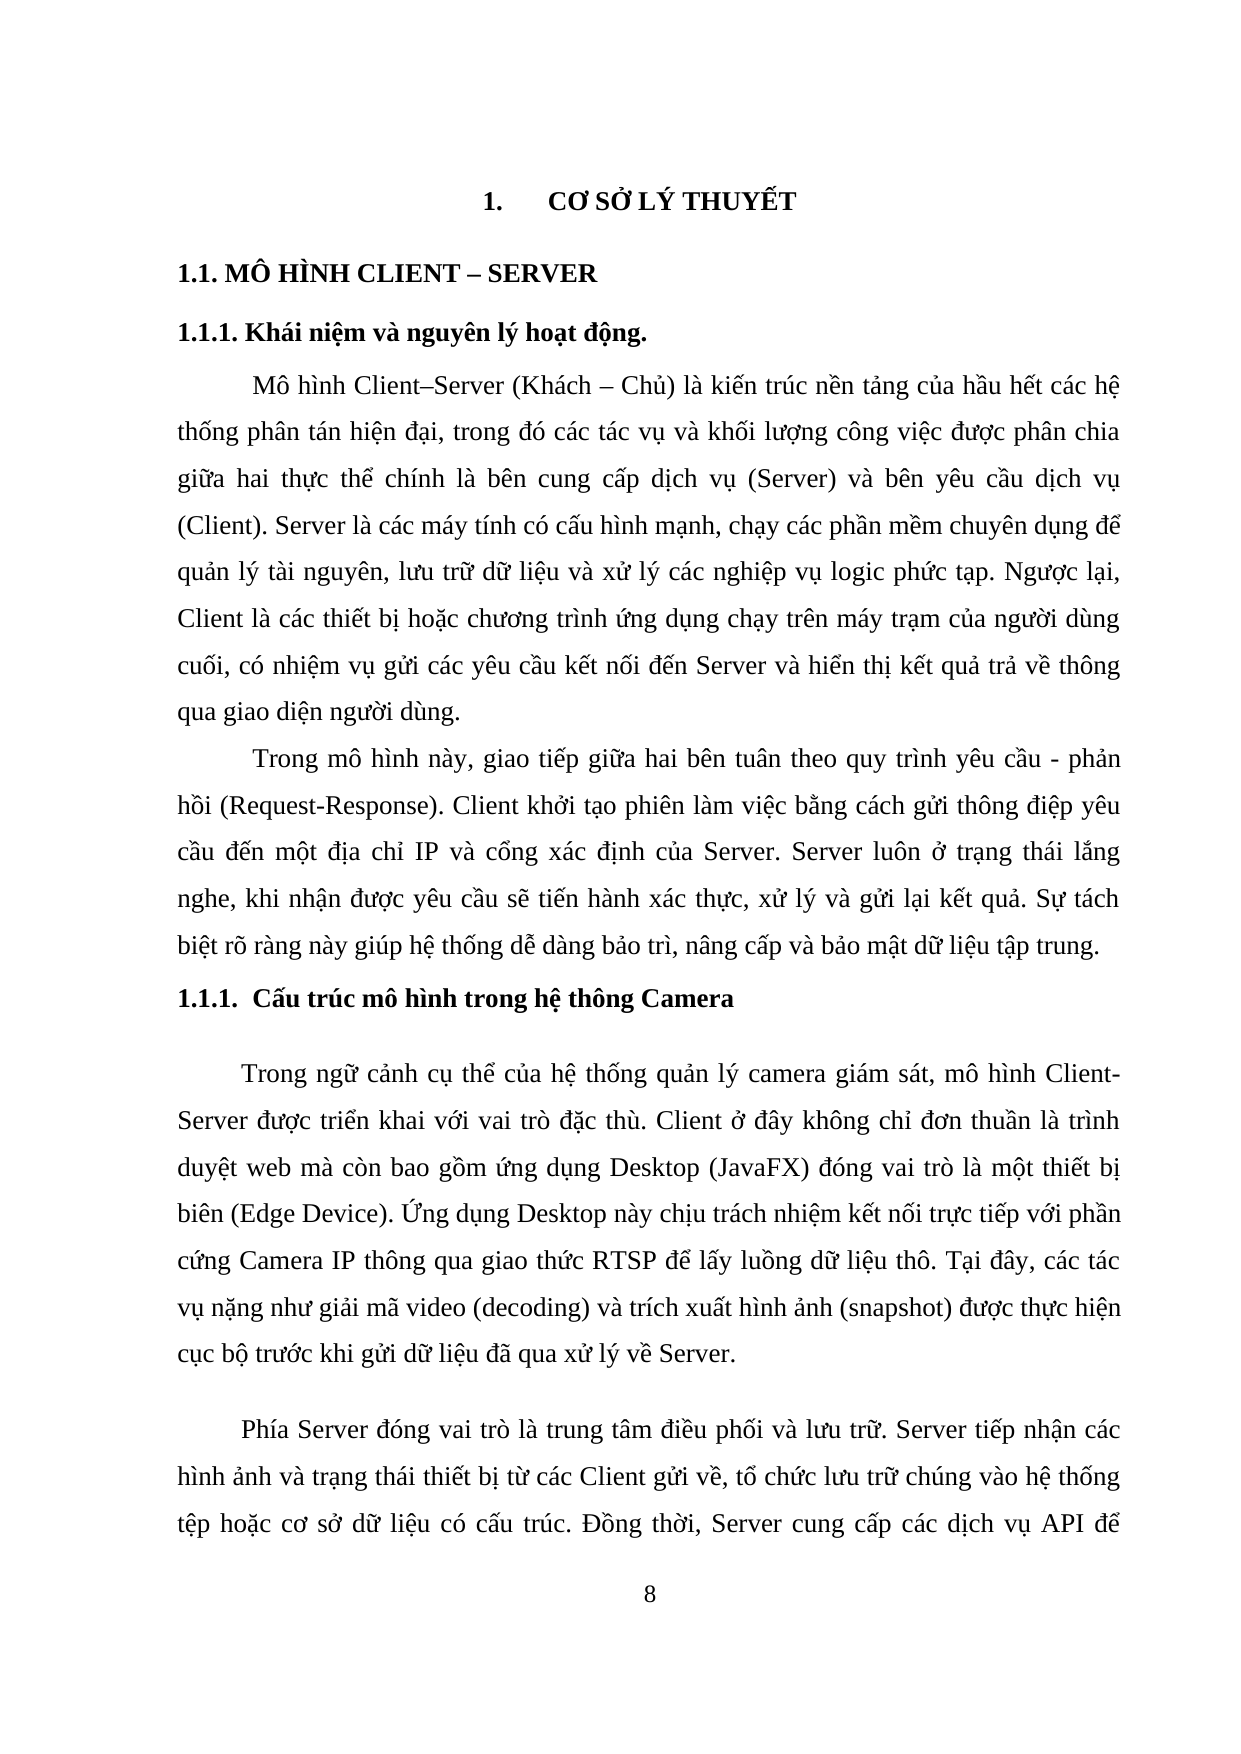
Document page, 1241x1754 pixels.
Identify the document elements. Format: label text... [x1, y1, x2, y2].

text Trong mô hình này, giao tiếp giữa hai bên tuân theo quy trình yêu cầu - phản hồi (Request-Response). Client khởi tạo phiên làm việc bằng cách gửi thông điệp yêu cầu đến một địa chỉ IP và cổng xác định của Server. Server luôn ở trạng thái lắng nghe, khi nhận được yêu cầu sẽ tiến hành xác thực, xử lý và gửi lại kết quả. Sự tách biệt rõ ràng này giúp hệ thống dễ dàng bảo trì, nâng cấp và bảo mật dữ liệu tập trung. [177, 742, 1122, 960]
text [177, 1413, 1122, 1538]
subtitle CƠ SỞ LÝ THUYẾT [177, 185, 1122, 216]
text Trong ngữ cảnh cụ thể của hệ thống quản lý camera giám sát, mô hình Client-Server được triển khai với vai trò đặc thù. Client ở đây không chỉ đơn thuần là trình duyệt web mà còn bao gồm ứng dụng Desktop (JavaFX) đóng vai trò là một thiết bị biên (Edge Device). Ứng dụng Desktop này chịu trách nhiệm kết nối trực tiếp với phần cứng Camera IP thông qua giao thức RTSP để lấy luồng dữ liệu thô. Tại đây, các tác vụ nặng như giải mã video (decoding) và trích xuất hình ảnh (snapshot) được thực hiện cục bộ trước khi gửi dữ liệu đã qua xử lý về Server. [177, 1057, 1122, 1369]
subtitle 1.1.1. Khái niệm và nguyên lý hoạt động. [177, 316, 1122, 347]
subtitle Cấu trúc mô hình trong hệ thông Camera [177, 982, 1122, 1013]
text Mô hình Client–Server (Khách – Chủ) là kiến trúc nền tảng của hầu hết các hệ thống phân tán hiện đại, trong đó các tác vụ và khối lượng công việc được phân chia giữa hai thực thể chính là bên cung cấp dịch vụ (Server) và bên yêu cầu dịch vụ (Client). Server là các máy tính có cấu hình mạnh, chạy các phần mềm chuyên dụng để quản lý tài nguyên, lưu trữ dữ liệu và xử lý các nghiệp vụ logic phức tạp. Ngược lại, Client là các thiết bị hoặc chương trình ứng dụng chạy trên máy trạm của người dùng cuối, có nhiệm vụ gửi các yêu cầu kết nối đến Server và hiển thị kết quả trả về thông qua giao diện người dùng. [177, 369, 1122, 727]
subtitle 1.1. MÔ HÌNH CLIENT – SERVER [177, 257, 1122, 288]
